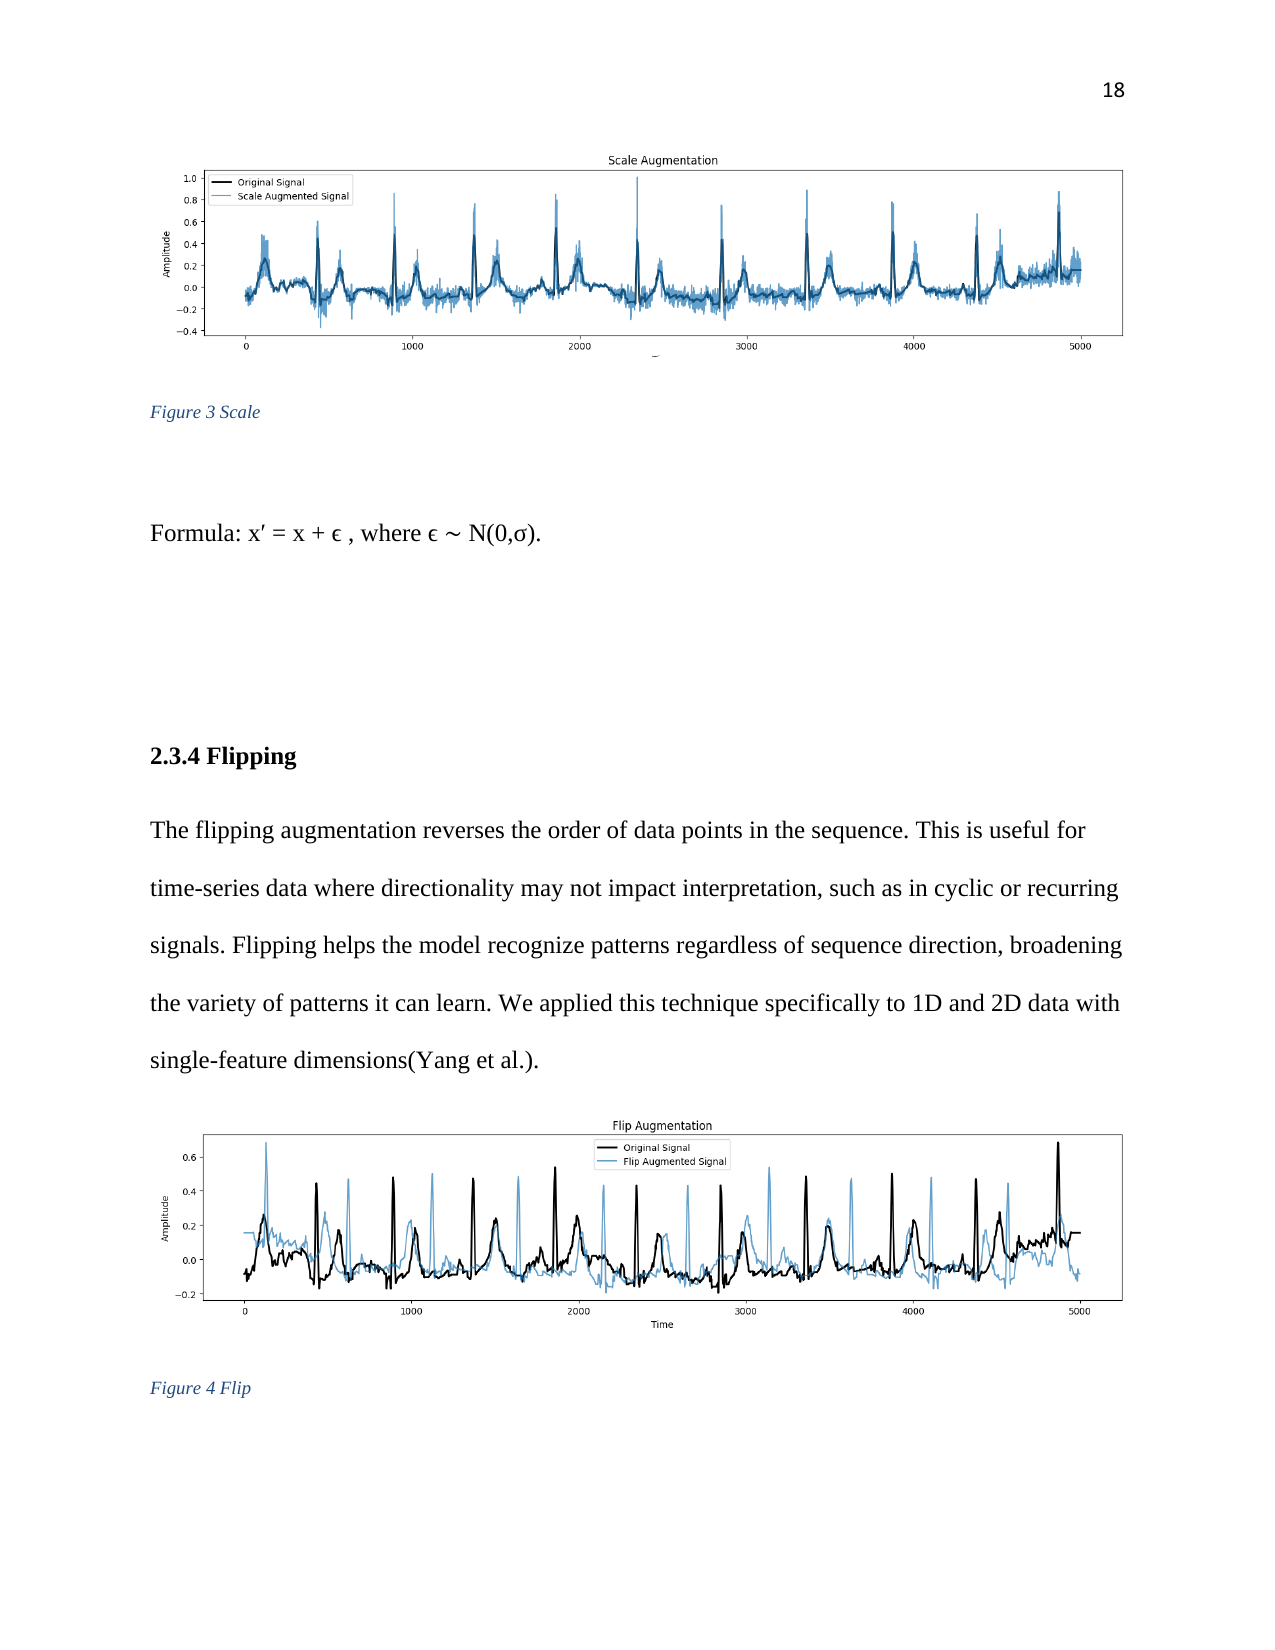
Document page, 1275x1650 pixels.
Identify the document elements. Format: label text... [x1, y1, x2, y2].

picture [150, 1119, 1125, 1332]
picture [150, 150, 1125, 357]
text Formula: x′ = x + ϵ , where ϵ ∼ N(0,σ). [150, 518, 1125, 547]
text Figure 3 Scale [150, 401, 1125, 423]
text The flipping augmentation reverses the order of data points in the sequence. This is useful for time-series data where directionality may not impact interpretation, such as in cyclic or recurring signals. Flipping helps the model recognize patterns regardless of sequence direction, broadening the variety of patterns it can learn. We applied this technique specifically to 1D and 2D data with single-feature dimensions(Yang et al.). [150, 816, 1125, 1074]
text Figure 4 Flip [150, 1377, 1125, 1398]
text 2.3.4 Flipping [150, 741, 1125, 770]
